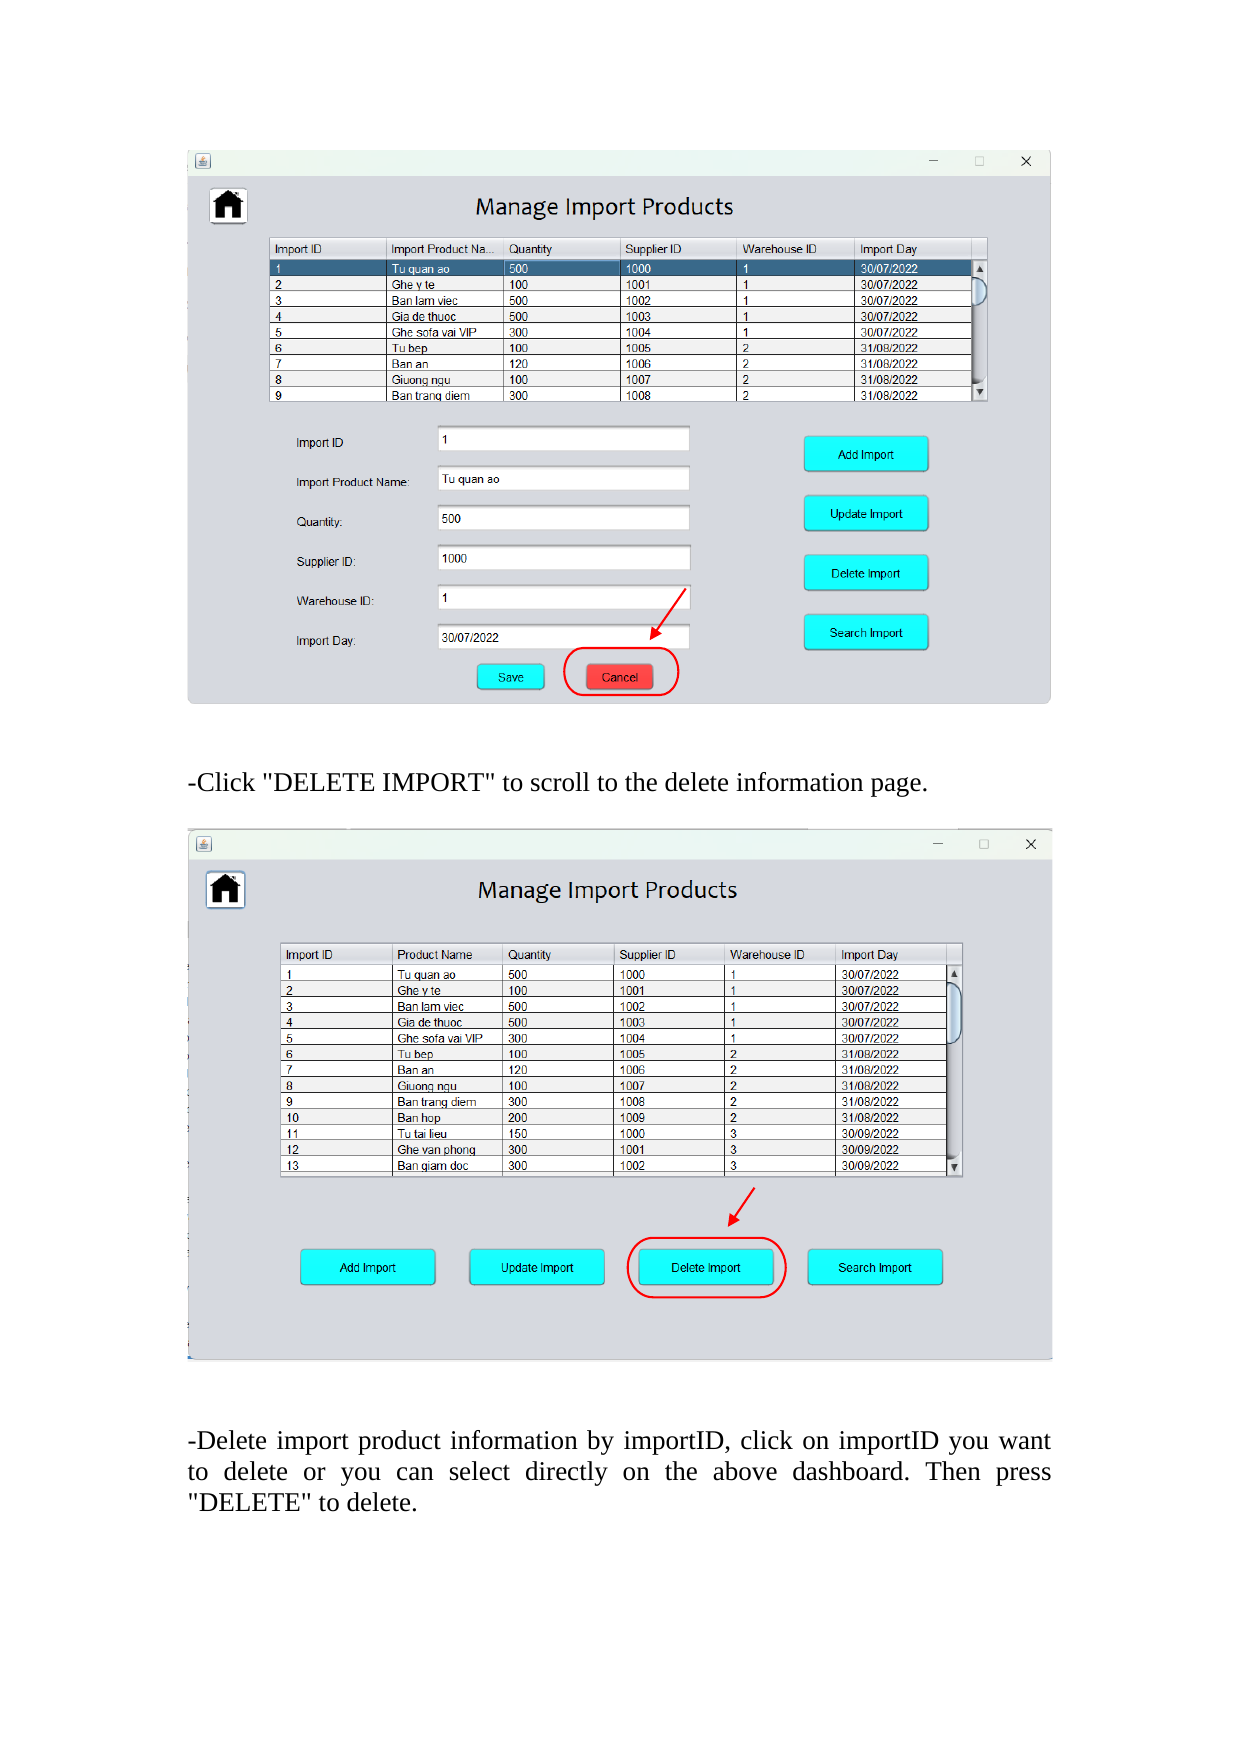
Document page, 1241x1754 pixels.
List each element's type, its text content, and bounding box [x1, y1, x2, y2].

picture [187, 828, 1053, 1362]
text -Delete import product information by importID, click on importID you want to delete or you can select directly on the above dashboard. Then press "DELETE" to delete. [187, 1424, 1053, 1518]
text -Click "DELETE IMPORT" to scroll to the delete information page. [187, 766, 1053, 797]
picture [187, 150, 1052, 704]
